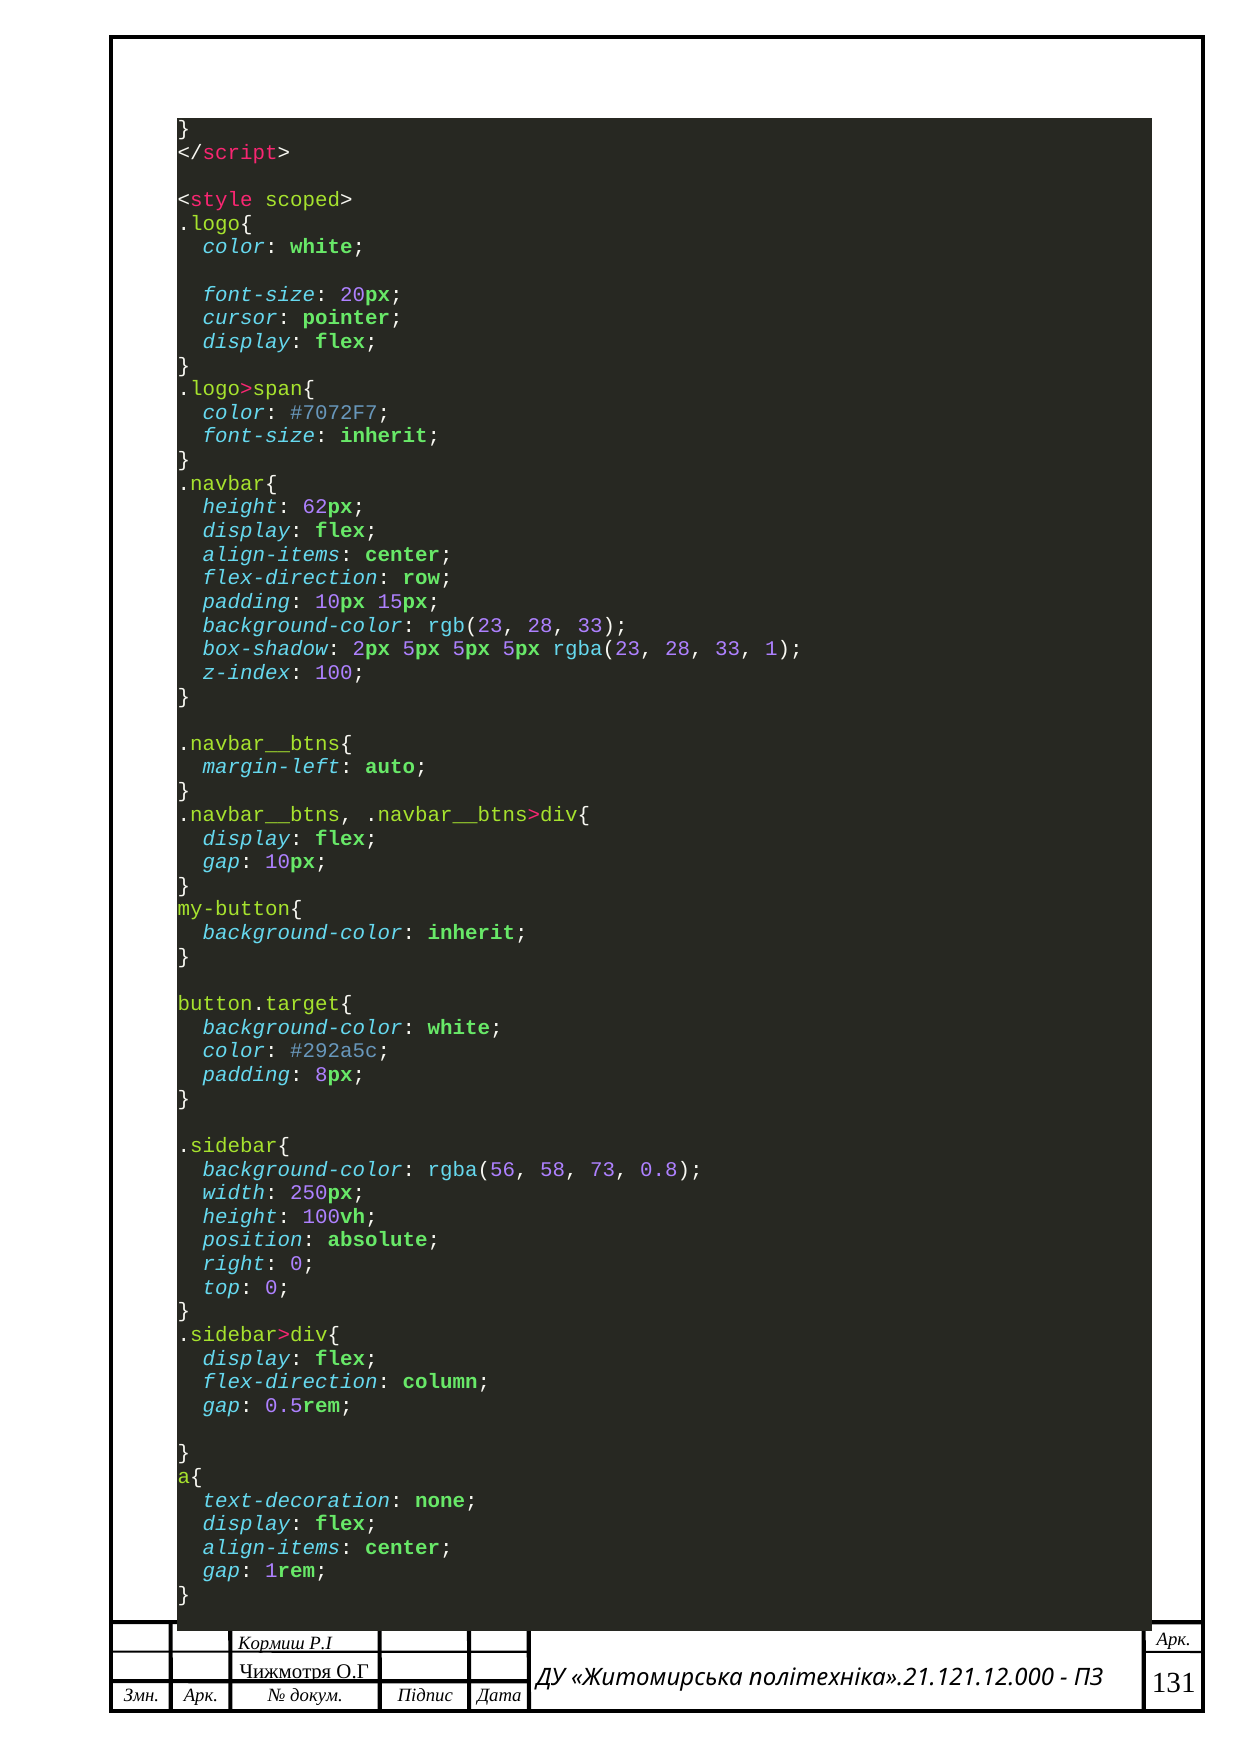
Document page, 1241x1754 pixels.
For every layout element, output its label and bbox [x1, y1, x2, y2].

text [177, 260, 1152, 1631]
text [177, 118, 1152, 260]
